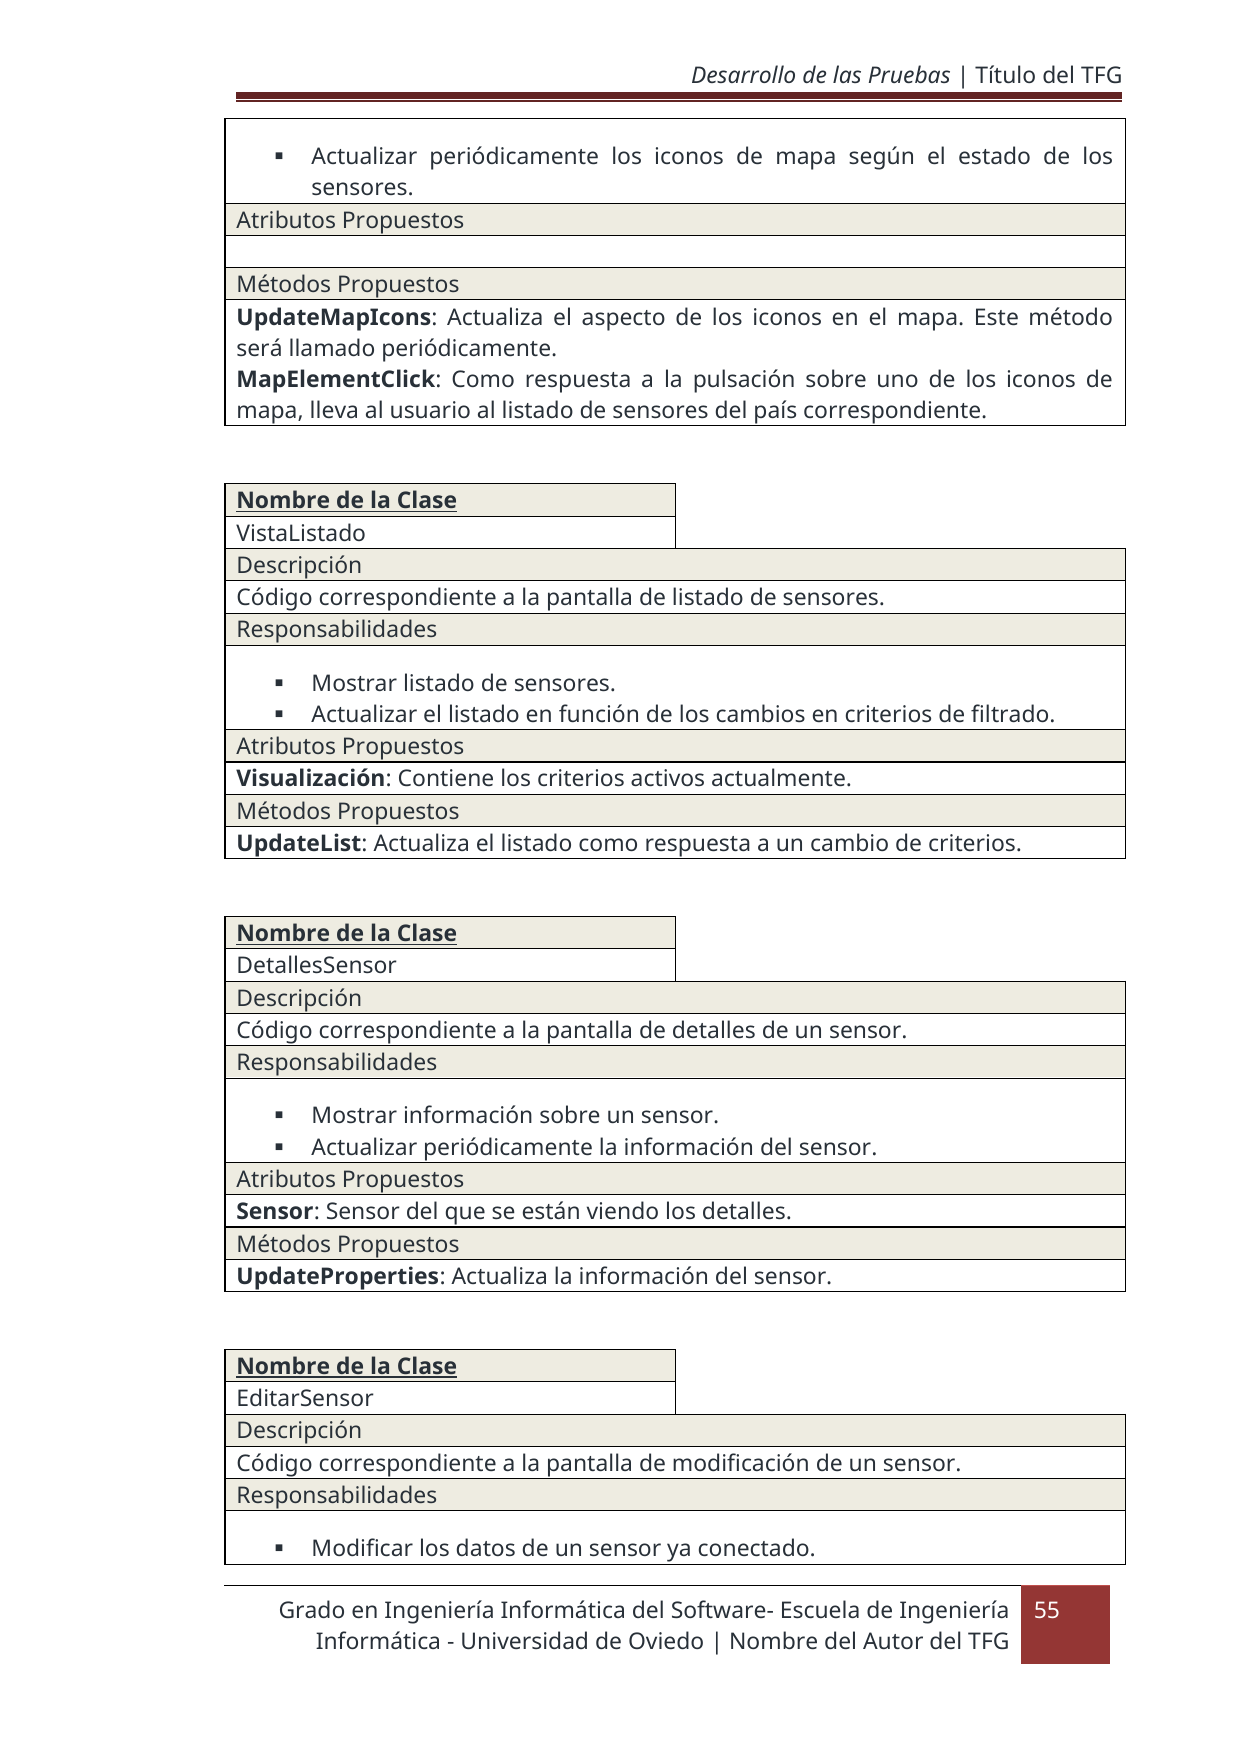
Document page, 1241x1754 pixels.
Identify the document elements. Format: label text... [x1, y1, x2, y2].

table_header Nombre de la Clase [226, 917, 675, 948]
table_cell Atributos Propuestos [226, 204, 1125, 235]
table_cell Mostrar distribución geográfica de sensores. Actualizar periódicamente los iconos de mapa según el estado de los sensores. [226, 119, 1125, 202]
table_cell Atributos Propuestos [226, 1163, 1125, 1194]
table_cell VistaListado [226, 517, 675, 548]
table_cell Responsabilidades [226, 1046, 1125, 1077]
table_cell UpdateMapIcons: Actualiza el aspecto de los iconos en el mapa. Este método será llamado periódicamente. MapElementClick: Como respuesta a la pulsación sobre uno de los iconos de mapa, lleva al usuario al listado de sensores del país correspondiente. [226, 300, 1125, 425]
table_cell Responsabilidades [226, 614, 1125, 645]
table_cell Métodos Propuestos [226, 1228, 1125, 1259]
table_cell UpdateList: Actualiza el listado como respuesta a un cambio de criterios. [226, 827, 1125, 858]
table_header Nombre de la Clase [226, 1350, 675, 1381]
table_cell Descripción [226, 1415, 1125, 1446]
table_cell Responsabilidades [226, 1479, 1125, 1510]
table_cell Mostrar listado de sensores. Actualizar el listado en función de los cambios en criterios de filtrado. [226, 646, 1125, 729]
table_cell Código correspondiente a la pantalla de listado de sensores. [226, 581, 1125, 612]
table_cell Métodos Propuestos [226, 268, 1125, 299]
table_cell Atributos Propuestos [226, 730, 1125, 761]
table_cell Mostrar información sobre un sensor. Actualizar periódicamente la información del sensor. [226, 1079, 1125, 1162]
table_cell UpdateProperties: Actualiza la información del sensor. [226, 1260, 1125, 1291]
table_cell Visualización: Contiene los criterios activos actualmente. [226, 763, 1125, 794]
table_cell Código correspondiente a la pantalla de detalles de un sensor. [226, 1014, 1125, 1045]
table_cell Descripción [226, 549, 1125, 580]
table_cell EditarSensor [226, 1382, 675, 1413]
table_cell Código correspondiente a la pantalla de modificación de un sensor. [226, 1447, 1125, 1478]
table_header Nombre de la Clase [226, 484, 675, 516]
table_cell Métodos Propuestos [226, 795, 1125, 826]
table_cell Descripción [226, 982, 1125, 1013]
table_cell Modificar los datos de un sensor ya conectado. [226, 1511, 1125, 1563]
table_cell Sensor: Sensor del que se están viendo los detalles. [226, 1195, 1125, 1226]
table_cell DetallesSensor [226, 949, 675, 981]
table_cell [226, 236, 1125, 267]
